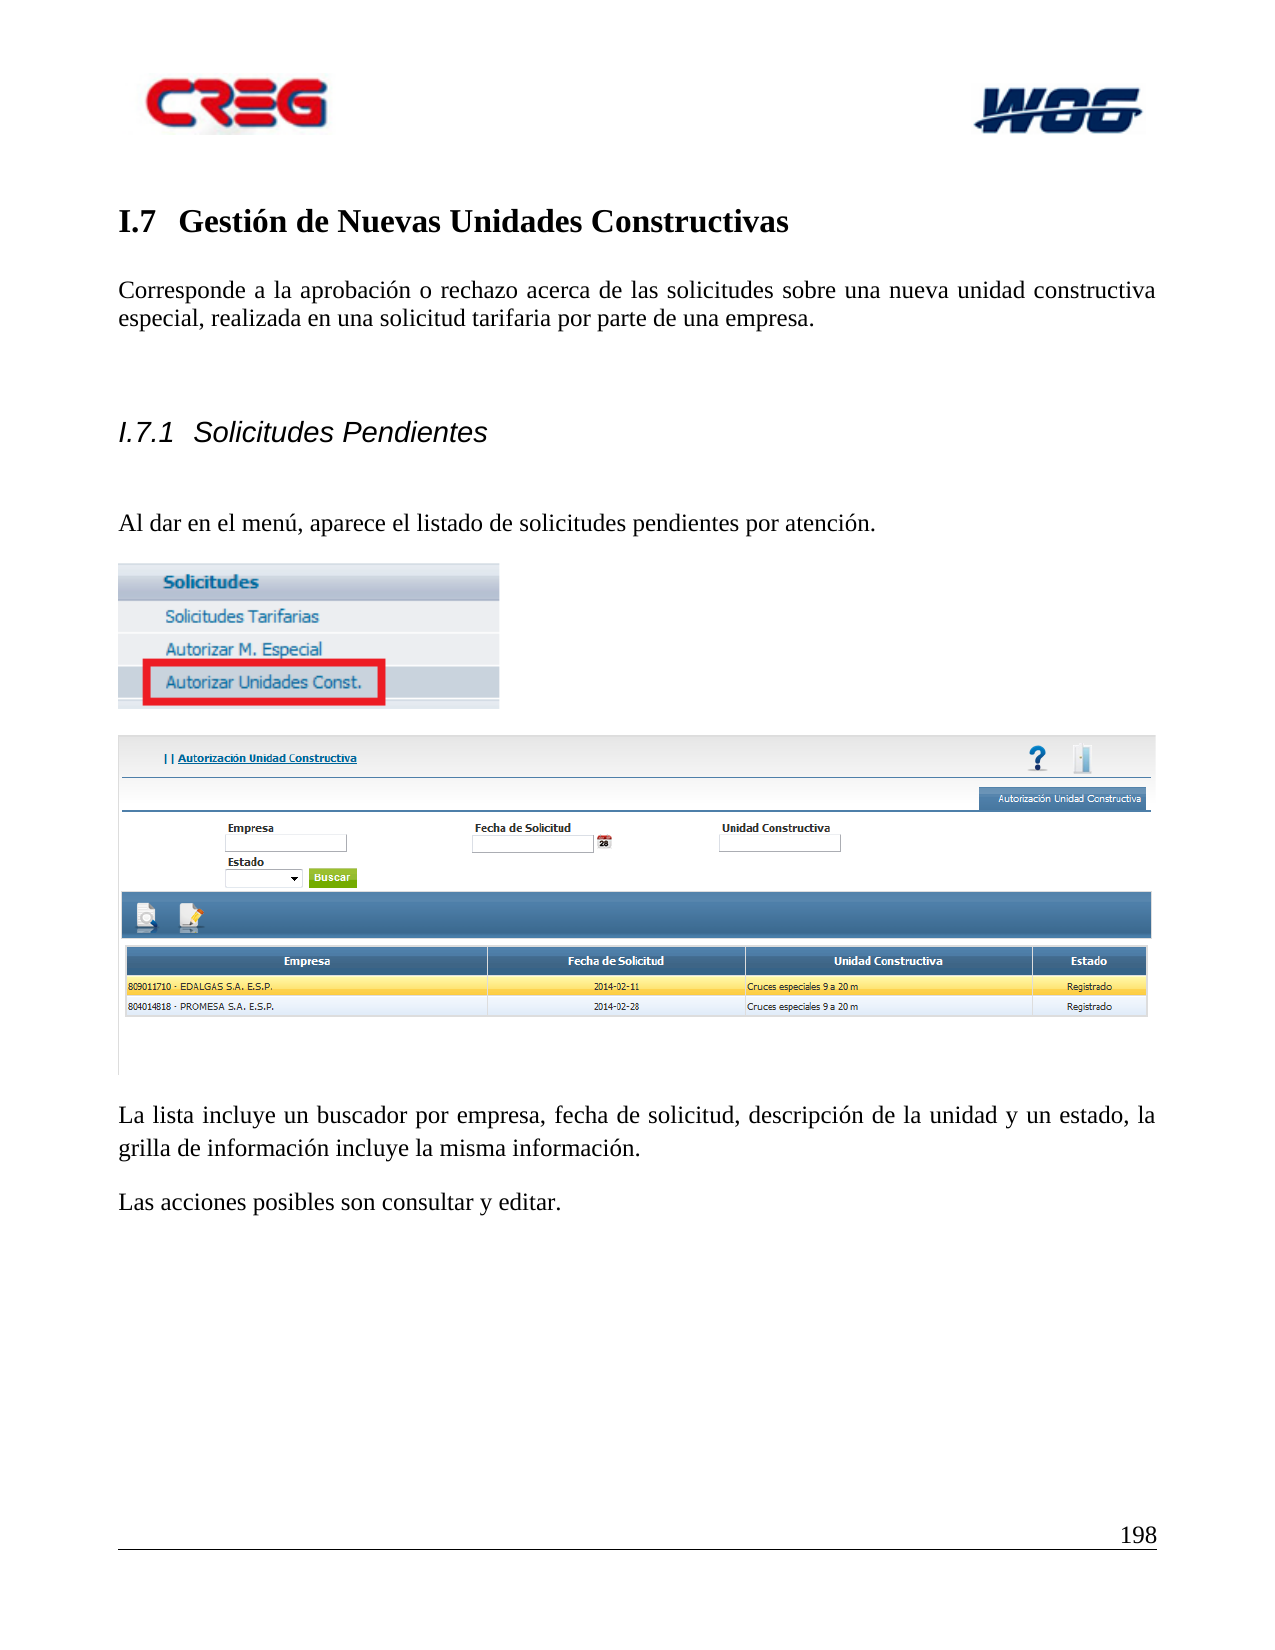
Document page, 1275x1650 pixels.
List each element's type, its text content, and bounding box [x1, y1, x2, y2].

subtitle Gestión de Nuevas Unidades Constructivas [118, 201, 1157, 240]
picture [971, 83, 1147, 135]
picture [118, 73, 353, 135]
subtitle Solicitudes Pendientes [118, 415, 1157, 448]
text Corresponde a la aprobación o rechazo acerca de las solicitudes sobre una nueva unidad constructiva especial, realizada en una solicitud tarifaria por parte de una empresa. [118, 275, 1157, 332]
text La lista incluye un buscador por empresa, fecha de solicitud, descripción de la unidad y un estado, la grilla de información incluye la misma información. [118, 1100, 1157, 1162]
text Al dar en el menú, aparece el listado de solicitudes pendientes por atención. [118, 508, 1157, 537]
picture [118, 734, 1156, 1075]
picture [118, 562, 500, 709]
text Las acciones posibles son consultar y editar. [118, 1187, 1157, 1216]
